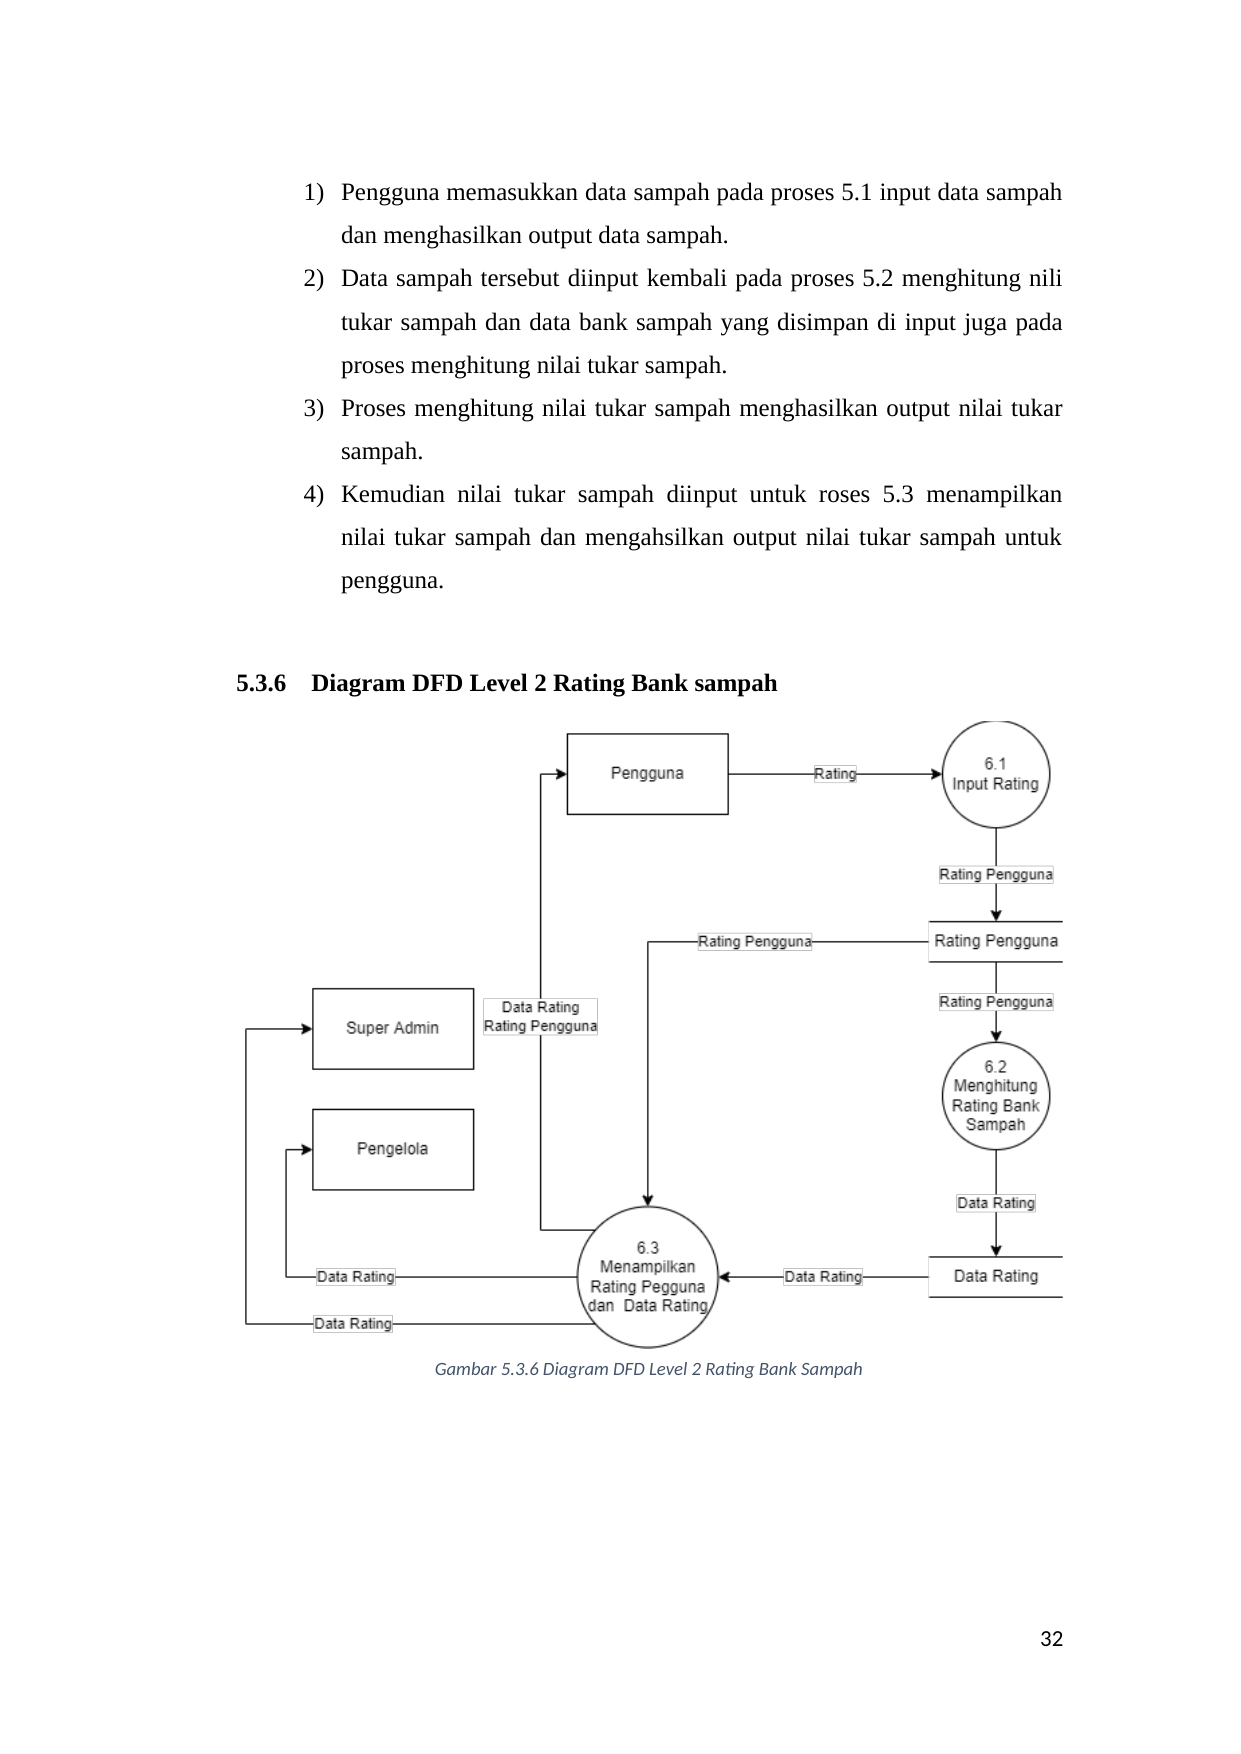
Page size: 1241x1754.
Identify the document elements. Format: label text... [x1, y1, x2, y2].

list Proses menghitung nilai tukar sampah menghasilkan output nilai tukar sampah. [303, 393, 1063, 465]
subtitle Diagram DFD Level 2 Rating Bank sampah [236, 668, 1063, 697]
list Pengguna memasukkan data sampah pada proses 5.1 input data sampah dan menghasilkan output data sampah. [303, 177, 1063, 249]
list Data sampah tersebut diinput kembali pada proses 5.2 menghitung nili tukar sampah dan data bank sampah yang disimpan di input juga pada proses menghitung nilai tukar sampah. [303, 263, 1063, 378]
picture [236, 721, 1063, 1349]
list Kemudian nilai tukar sampah diinput untuk roses 5.3 menampilkan nilai tukar sampah dan mengahsilkan output nilai tukar sampah untuk pengguna. [303, 479, 1063, 594]
